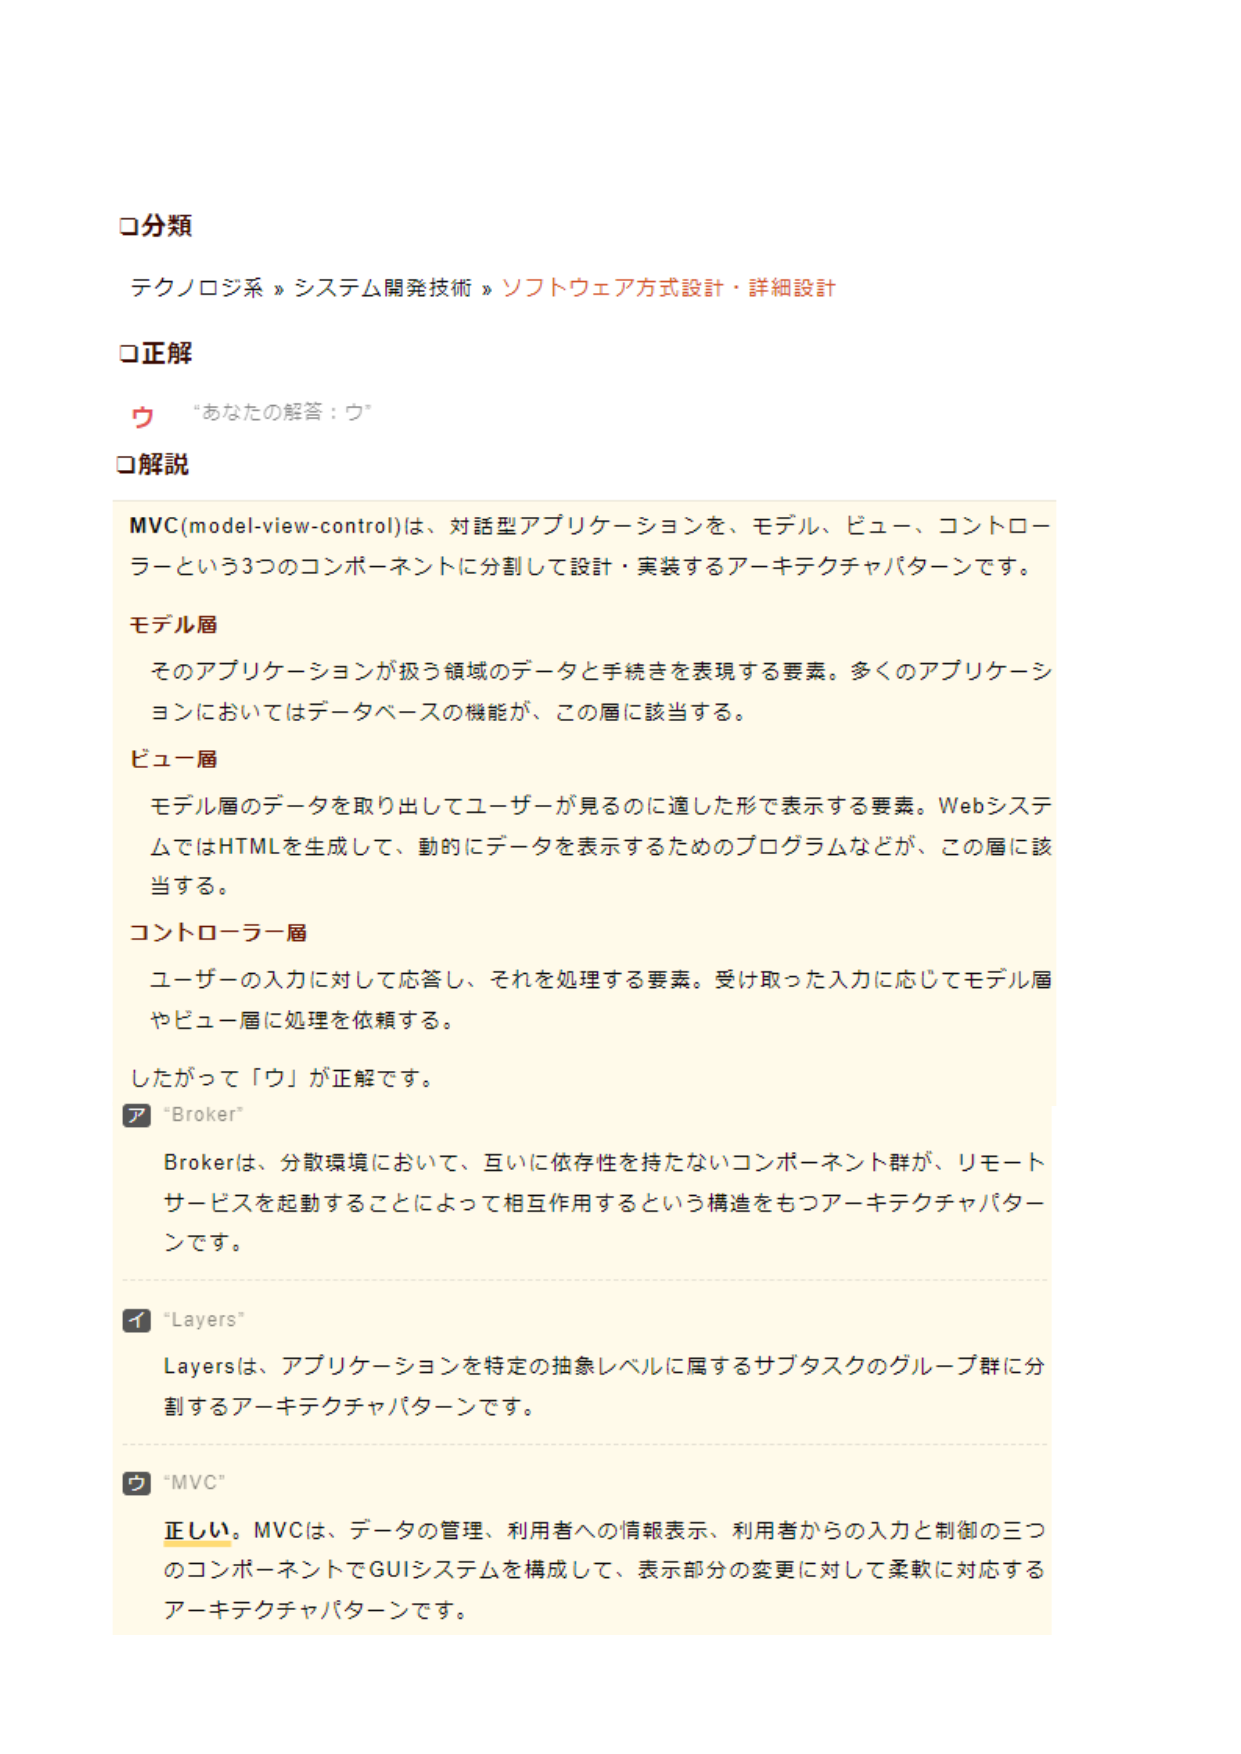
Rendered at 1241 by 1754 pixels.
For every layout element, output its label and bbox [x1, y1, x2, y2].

picture [112, 202, 997, 438]
picture [112, 444, 1057, 1635]
